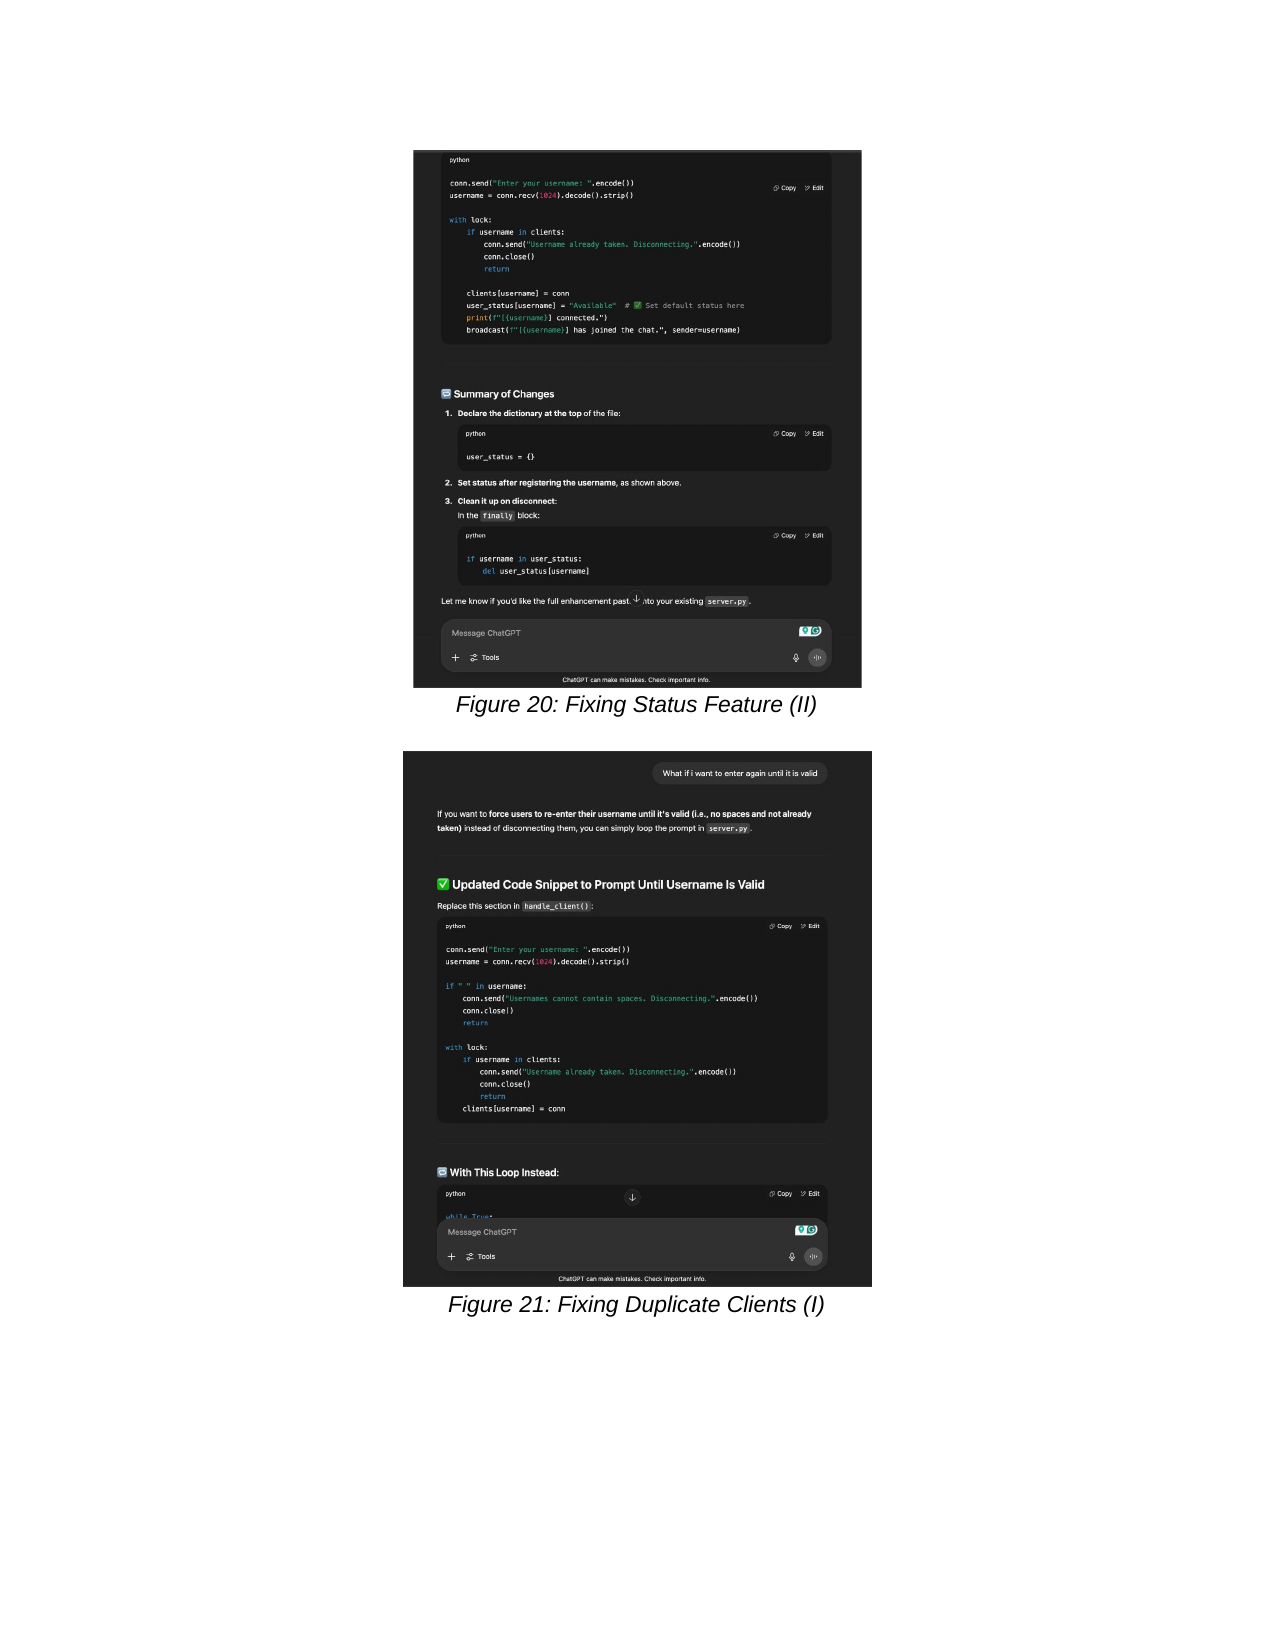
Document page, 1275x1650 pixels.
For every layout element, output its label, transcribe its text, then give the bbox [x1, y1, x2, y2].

picture [413, 150, 862, 688]
picture [403, 751, 872, 1287]
text Figure 21: Fixing Duplicate Clients (I) [150, 1291, 1125, 1317]
text Figure 20: Fixing Status Feature (II) [150, 691, 1125, 718]
